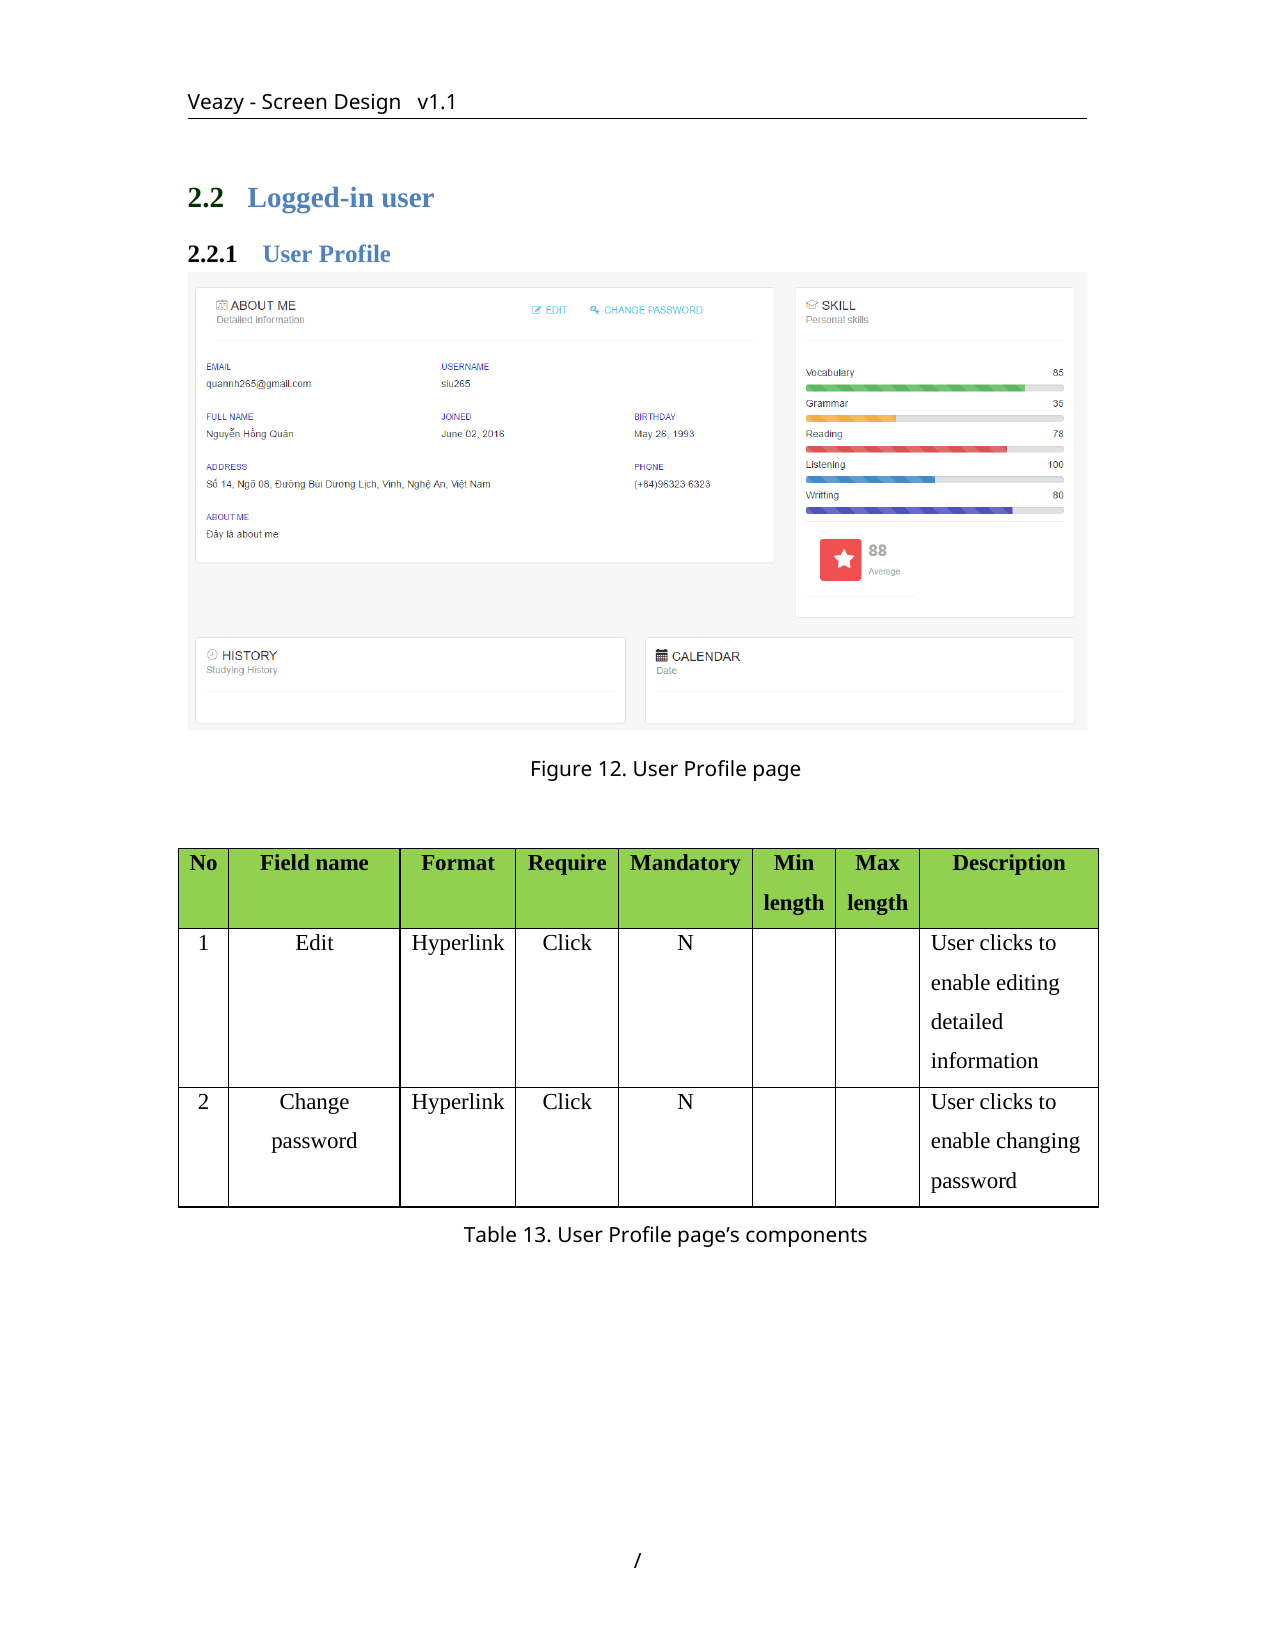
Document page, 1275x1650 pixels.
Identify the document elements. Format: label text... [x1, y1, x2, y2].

table_header Min length [753, 849, 835, 928]
table_cell Change password [229, 1088, 399, 1206]
table_cell [836, 1088, 919, 1206]
table_cell Hyperlink [401, 929, 515, 1087]
table_cell [836, 929, 919, 1087]
table_cell User clicks to enable changing password [920, 1088, 1098, 1206]
table_header Require [516, 849, 618, 928]
table_cell 2 [179, 1088, 228, 1206]
subtitle User Profile [187, 239, 1087, 268]
table_cell N [619, 1088, 752, 1206]
table_header No [179, 849, 228, 928]
subtitle Logged-in user [187, 180, 1087, 213]
picture [187, 272, 1088, 730]
table_header Mandatory [619, 849, 752, 928]
table_cell Edit [229, 929, 399, 1087]
table_cell Click [516, 929, 618, 1087]
table_cell Hyperlink [401, 1088, 515, 1206]
table_cell 1 [179, 929, 228, 1087]
table_cell [753, 929, 835, 1087]
table_header Field name [229, 849, 399, 928]
table_header Format [401, 849, 515, 928]
table_cell Click [516, 1088, 618, 1206]
table_cell N [619, 929, 752, 1087]
text Table 13. User Profile page’s components [244, 1220, 1087, 1248]
text Figure 12. User Profile page [244, 754, 1087, 783]
table_cell [753, 1088, 835, 1206]
table_header Description [920, 849, 1098, 928]
table_header Max length [836, 849, 919, 928]
table_cell User clicks to enable editing detailed information [920, 929, 1098, 1087]
